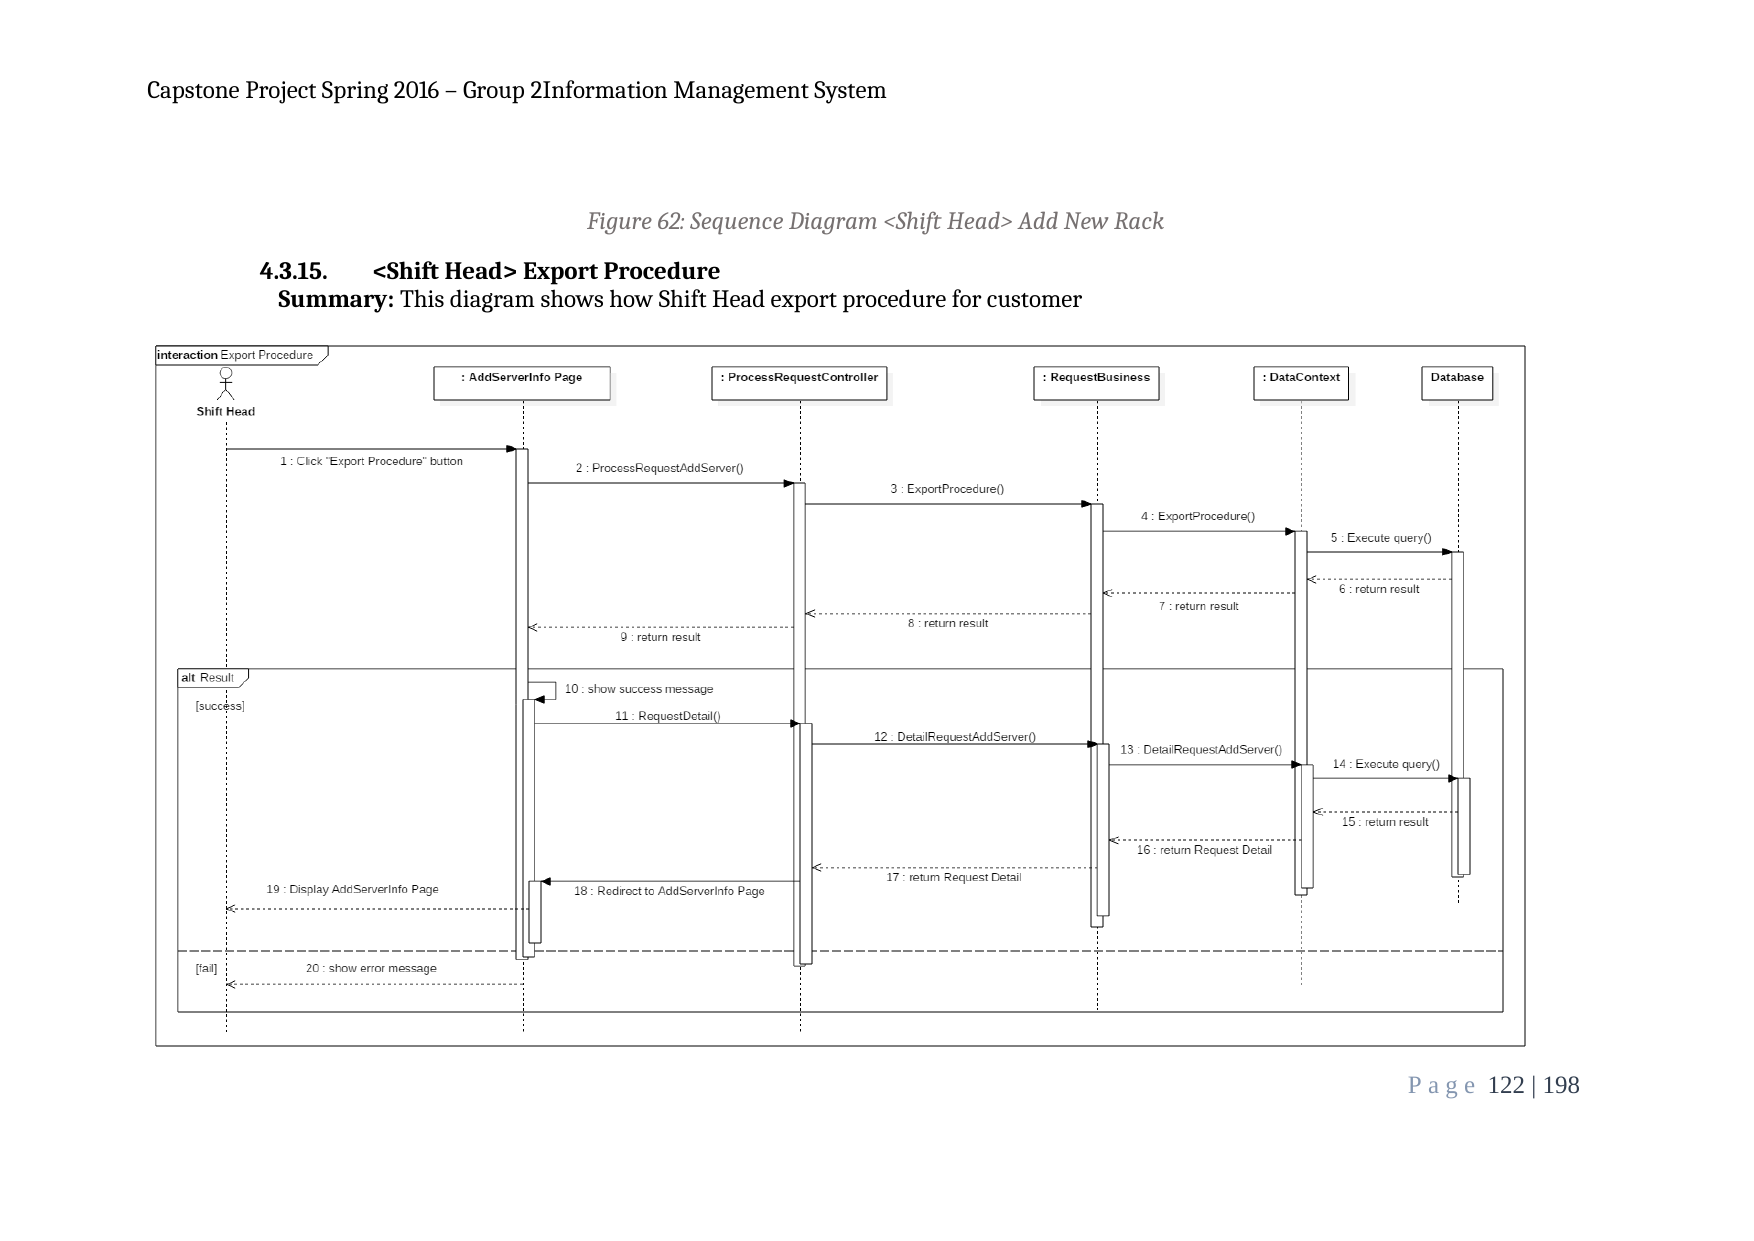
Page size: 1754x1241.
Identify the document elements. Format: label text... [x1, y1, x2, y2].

picture [147, 337, 1560, 1080]
text Figure 62: Sequence Diagram <Shift Head> Add New Rack [147, 207, 1607, 236]
text Summary: This diagram shows how Shift Head export procedure for customer [147, 285, 1607, 314]
subtitle <Shift Head> Export Procedure [259, 257, 1607, 285]
